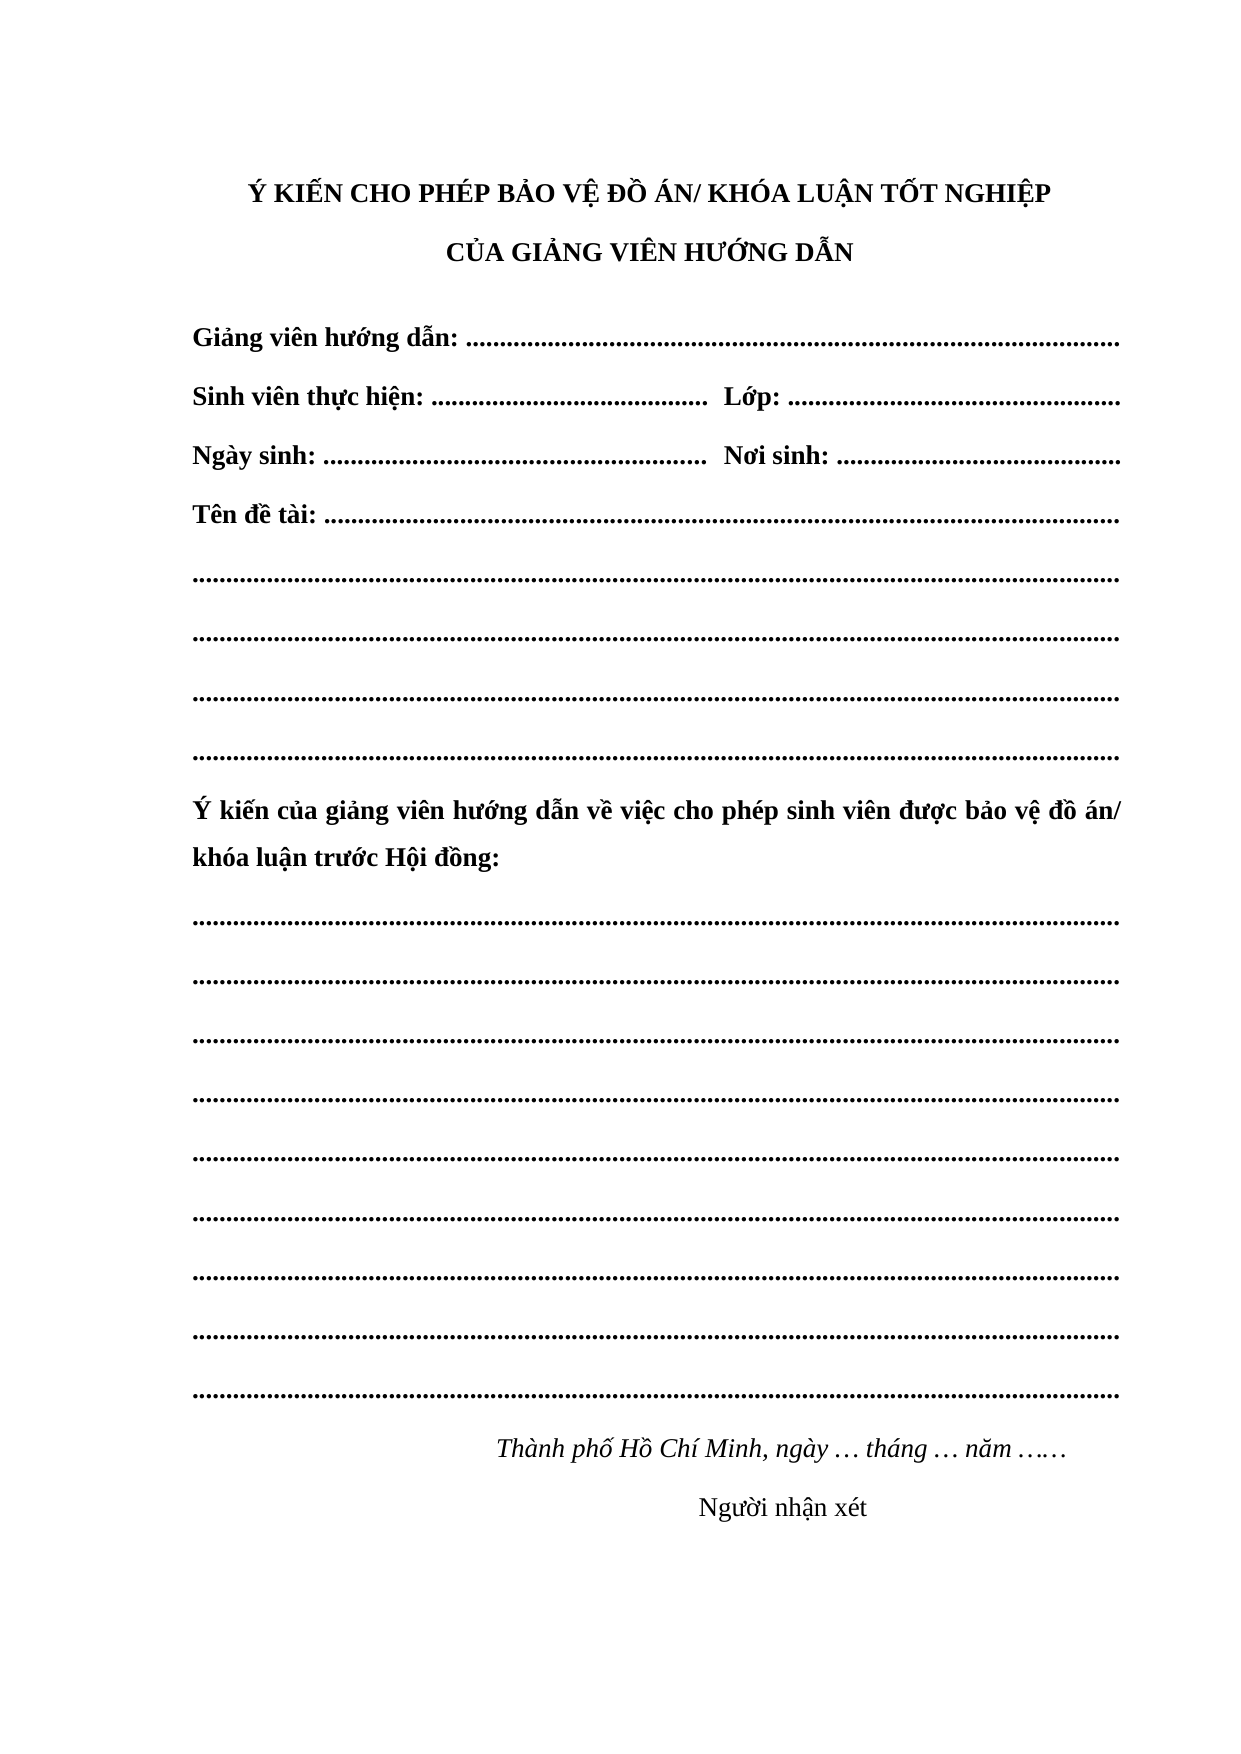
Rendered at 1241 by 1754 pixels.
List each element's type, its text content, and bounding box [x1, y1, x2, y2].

text Tên đề tài: [177, 498, 1122, 529]
text Ý KIẾN CHO PHÉP BẢO VỆ ĐỒ ÁN/ KHÓA LUẬN TỐT NGHIỆP [177, 177, 1122, 208]
text Sinh viên thực hiện: Lớp: [177, 380, 1122, 411]
text Ngày sinh: Nơi sinh: [177, 439, 1122, 470]
text Thành phố Hồ Chí Minh, ngày … tháng … năm …… [192, 1432, 1122, 1463]
text Người nhận xét [192, 1491, 1122, 1523]
text Ý kiến của giảng viên hướng dẫn về việc cho phép sinh viên được bảo vệ đồ án/ khóa luận trước Hội đồng: [192, 794, 1122, 872]
text Giảng viên hướng dẫn: [177, 321, 1122, 352]
text CỦA GIẢNG VIÊN HƯỚNG DẪN [177, 236, 1122, 268]
